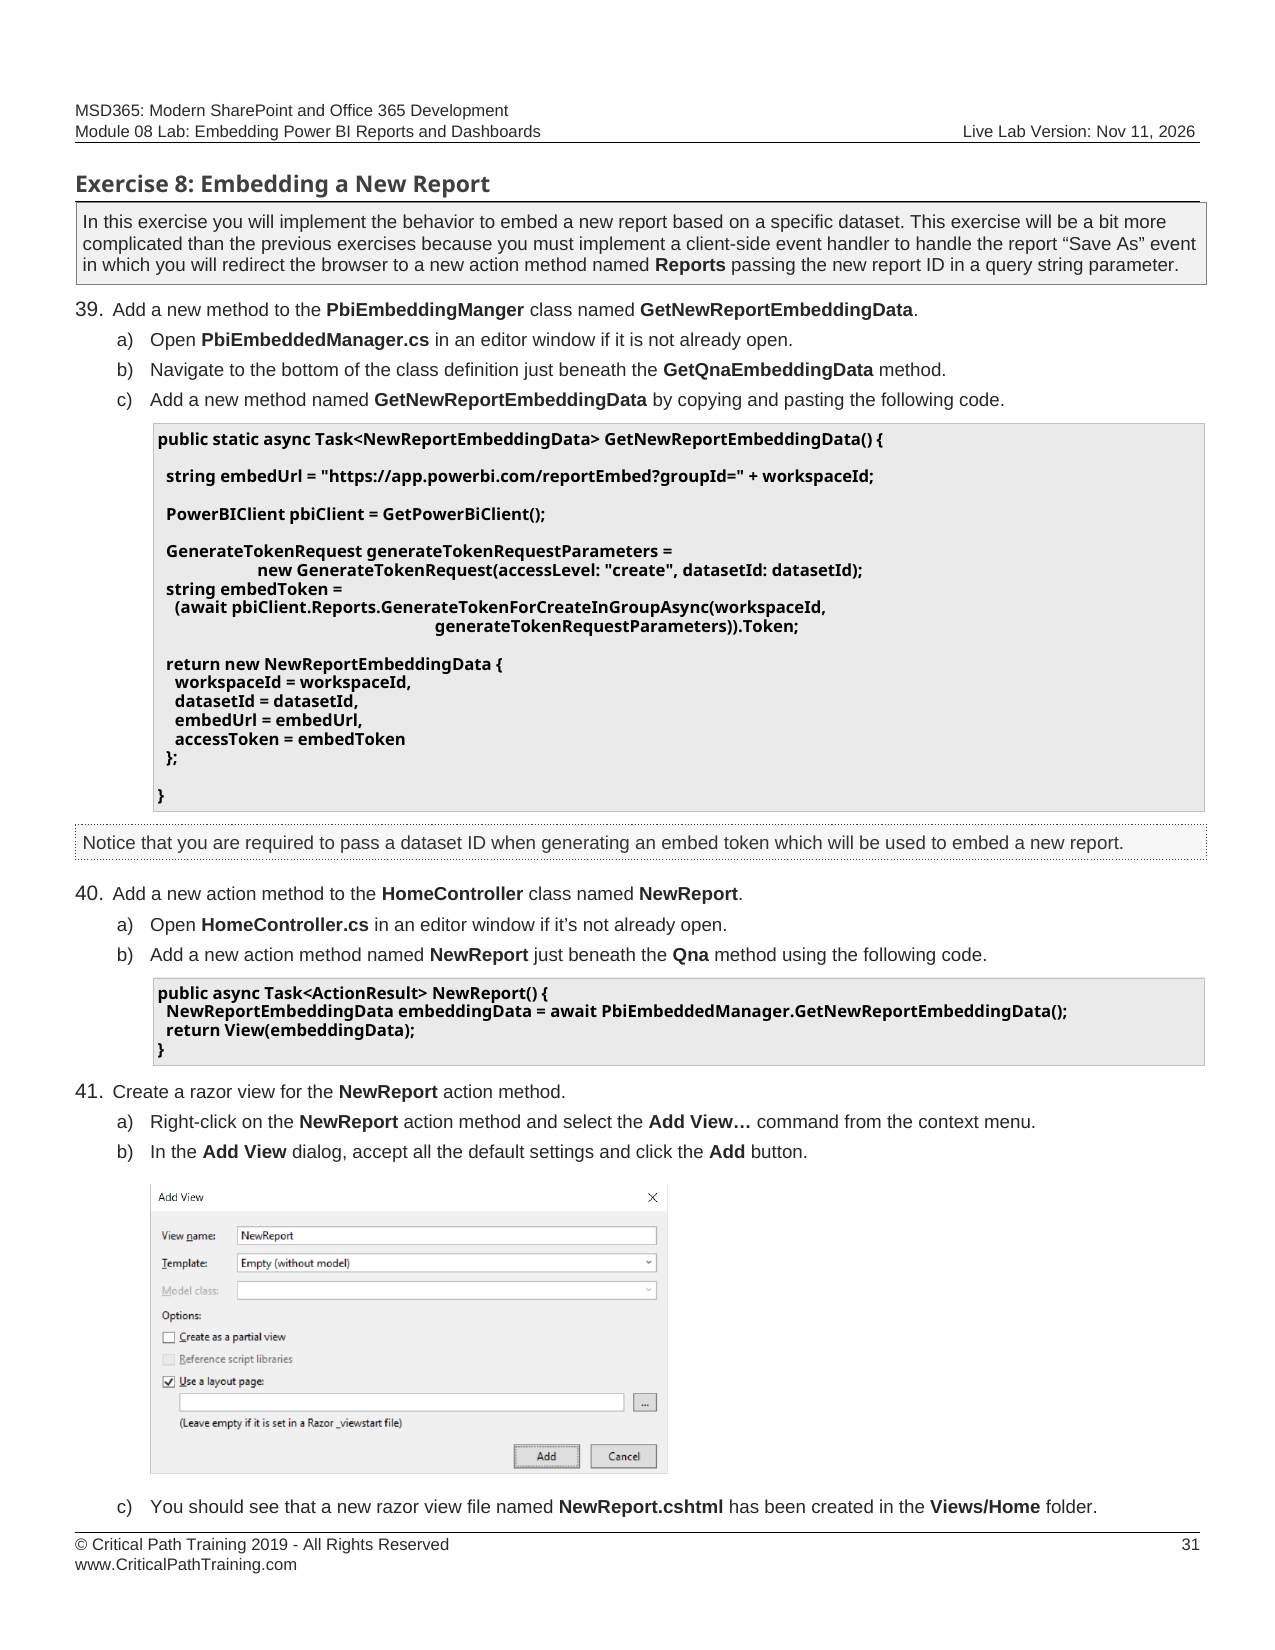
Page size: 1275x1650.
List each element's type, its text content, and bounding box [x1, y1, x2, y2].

text }; [154, 742, 1204, 761]
text return new NewReportEmbeddingData { [154, 648, 1204, 667]
text accessToken = embedToken [154, 723, 1204, 742]
text (await pbiClient.Reports.GenerateTokenForCreateInGroupAsync(workspaceId, [154, 592, 1204, 611]
text In the Add View dialog, accept all the default settings and click the Add button. [117, 1141, 1200, 1162]
text In this exercise you will implement the behavior to embed a new report based on a specific dataset. This exercise will be a bit more complicated than the previous exercises because you must implement a client-side event handler to handle the report “Save As” event in which you will redirect the browser to a new action method named Reports passing the new report ID in a query string parameter. [77, 203, 1206, 284]
text } [154, 779, 1204, 811]
text public static async Task<NewReportEmbeddingData> GetNewReportEmbeddingData() { [154, 424, 1204, 442]
list Navigate to the bottom of the class definition just beneath the GetQnaEmbeddingData method. [117, 359, 1200, 381]
text Right-click on the NewReport action method and select the Add View… command from the context menu. [117, 1111, 1200, 1132]
text string embedToken = [154, 573, 1204, 592]
text public async Task<ActionResult> NewReport() { [154, 979, 1204, 996]
text You should see that a new razor view file named NewReport.cshtml has been created in the Views/Home folder. [117, 1495, 1200, 1517]
list Add a new method named GetNewReportEmbeddingData by copying and pasting the following code. [117, 389, 1200, 411]
text return View(embeddingData); [154, 1015, 1204, 1034]
text GenerateTokenRequest generateTokenRequestParameters = [154, 536, 1204, 554]
text workspaceId = workspaceId, [154, 667, 1204, 686]
text generateTokenRequestParameters)).Token; [154, 611, 1204, 629]
list Add a new action method named NewReport just beneath the Qna method using the following code. [117, 943, 1200, 965]
text PowerBIClient pbiClient = GetPowerBiClient(); [154, 498, 1204, 517]
picture [150, 1184, 668, 1474]
text embedUrl = embedUrl, [154, 704, 1204, 723]
text NewReportEmbeddingData embeddingData = await PbiEmbeddedManager.GetNewReportEmbeddingData(); [154, 996, 1204, 1015]
text Notice that you are required to pass a dataset ID when generating an embed token which will be used to embed a new report. [75, 824, 1207, 860]
list Add a new method to the PbiEmbeddingManger class named GetNewReportEmbeddingData. [75, 297, 1200, 321]
text } [154, 1034, 1204, 1065]
list Open PbiEmbeddedManager.cs in an editor window if it is not already open. [117, 329, 1200, 351]
text Create a razor view for the NewReport action method. [75, 1078, 1200, 1102]
subtitle Exercise 8: Embedding a New Report [75, 168, 1200, 201]
list Open HomeController.cs in an editor window if it’s not already open. [117, 913, 1200, 935]
text string embedUrl = "https://app.powerbi.com/reportEmbed?groupId=" + workspaceId; [154, 461, 1204, 479]
text datasetId = datasetId, [154, 686, 1204, 704]
list Add a new action method to the HomeController class named NewReport. [75, 881, 1200, 905]
text new GenerateTokenRequest(accessLevel: "create", datasetId: datasetId); [154, 554, 1204, 573]
